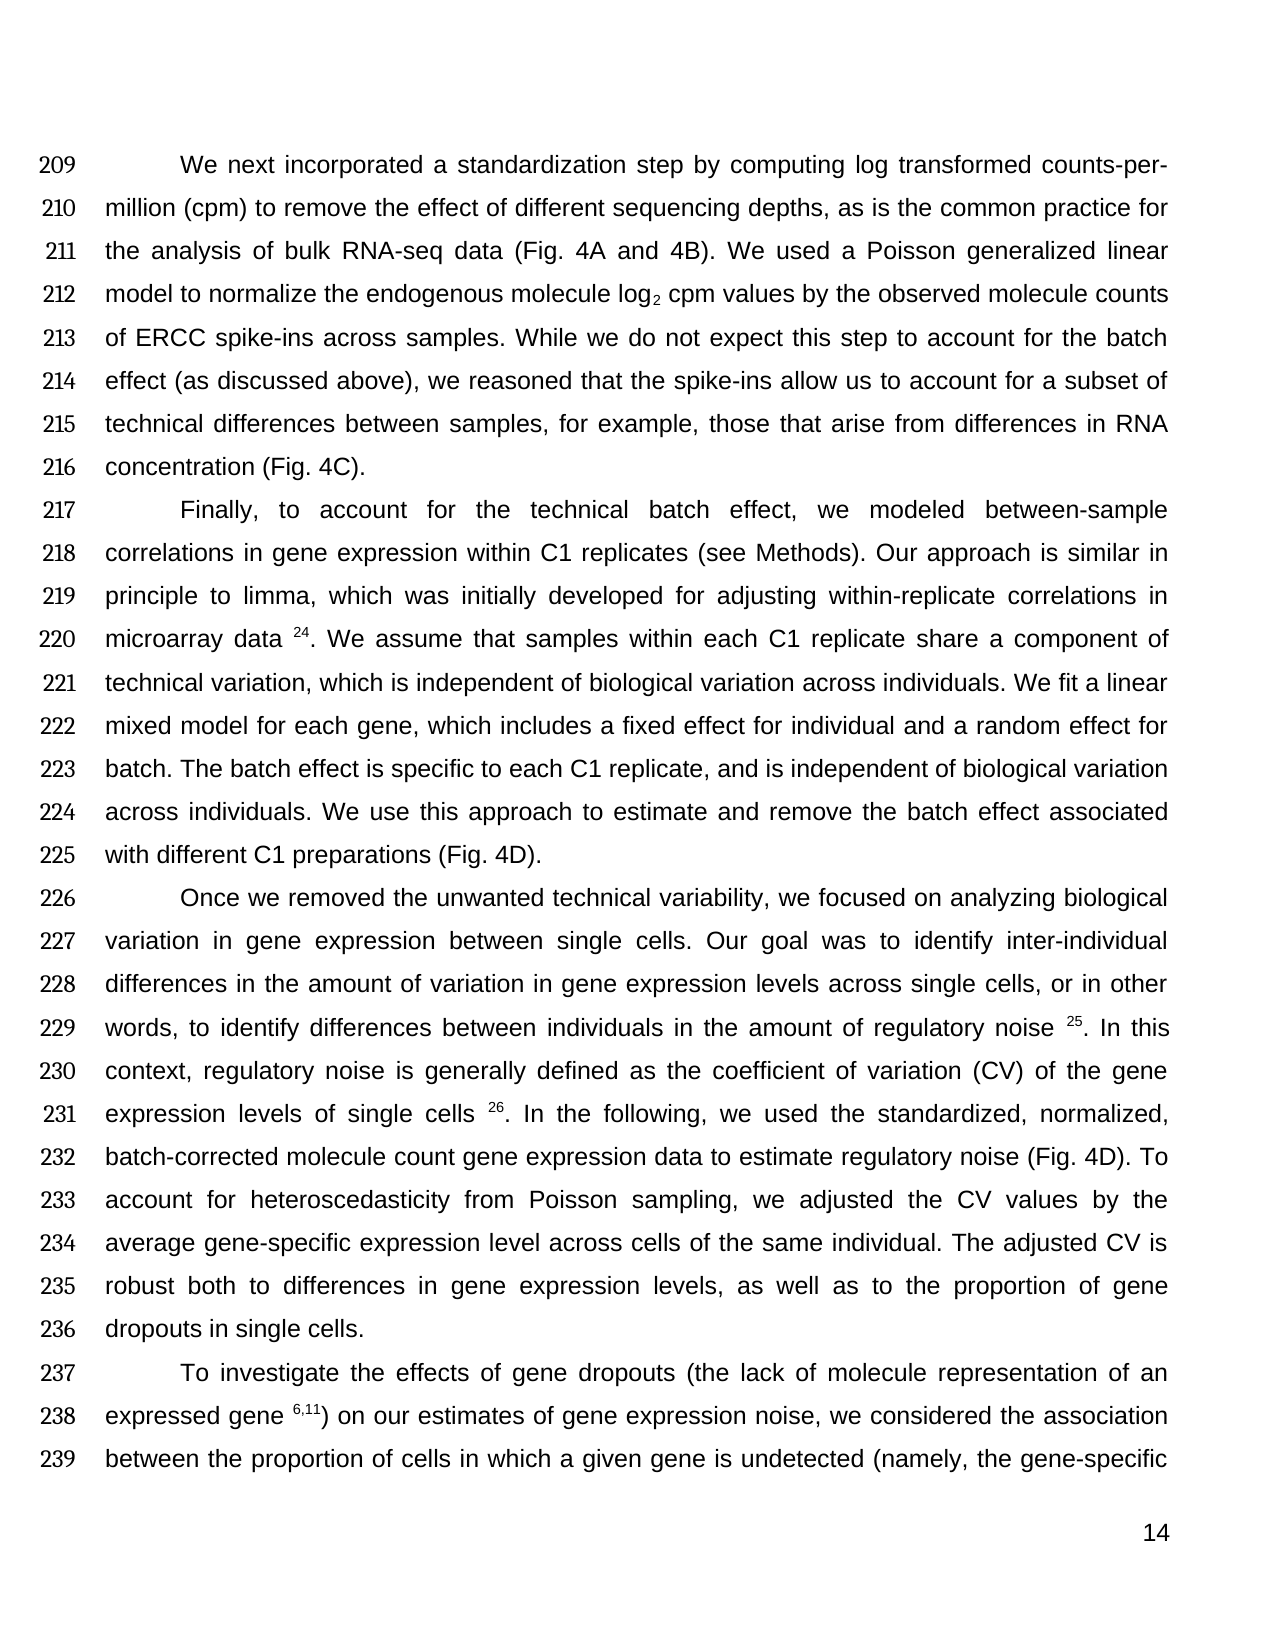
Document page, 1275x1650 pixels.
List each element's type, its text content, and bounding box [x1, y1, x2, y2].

text Once we removed the unwanted technical variability, we focused on analyzing biological variation in gene expression between single cells. Our goal was to identify inter-individual differences in the amount of variation in gene expression levels across single cells, or in other words, to identify differences between individuals in the amount of regulatory noise 25. In this context, regulatory noise is generally defined as the coefficient of variation (CV) of the gene expression levels of single cells 26. In the following, we used the standardized, normalized, batch-corrected molecule count gene expression data to estimate regulatory noise (Fig. 4D). To account for heteroscedasticity from Poisson sampling, we adjusted the CV values by the average gene-specific expression level across cells of the same individual. The adjusted CV is robust both to differences in gene expression levels, as well as to the proportion of gene dropouts in single cells. [105, 883, 1170, 1343]
text We next incorporated a standardization step by computing log transformed counts-per-million (cpm) to remove the effect of different sequencing depths, as is the common practice for the analysis of bulk RNA-seq data (Fig. 4A and 4B). We used a Poisson generalized linear model to normalize the endogenous molecule log2 cpm values by the observed molecule counts of ERCC spike-ins across samples. While we do not expect this step to account for the batch effect (as discussed above), we reasoned that the spike-ins allow us to account for a subset of technical differences between samples, for example, those that arise from differences in RNA concentration (Fig. 4C). [105, 150, 1170, 481]
text Finally, to account for the technical batch effect, we modeled between-sample correlations in gene expression within C1 replicates (see Methods). Our approach is similar in principle to limma, which was initially developed for adjusting within-replicate correlations in microarray data 24. We assume that samples within each C1 replicate share a component of technical variation, which is independent of biological variation across individuals. We fit a linear mixed model for each gene, which includes a fixed effect for individual and a random effect for batch. The batch effect is specific to each C1 replicate, and is independent of biological variation across individuals. We use this approach to estimate and remove the batch effect associated with different C1 preparations (Fig. 4D). [105, 495, 1170, 869]
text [105, 1357, 1170, 1472]
